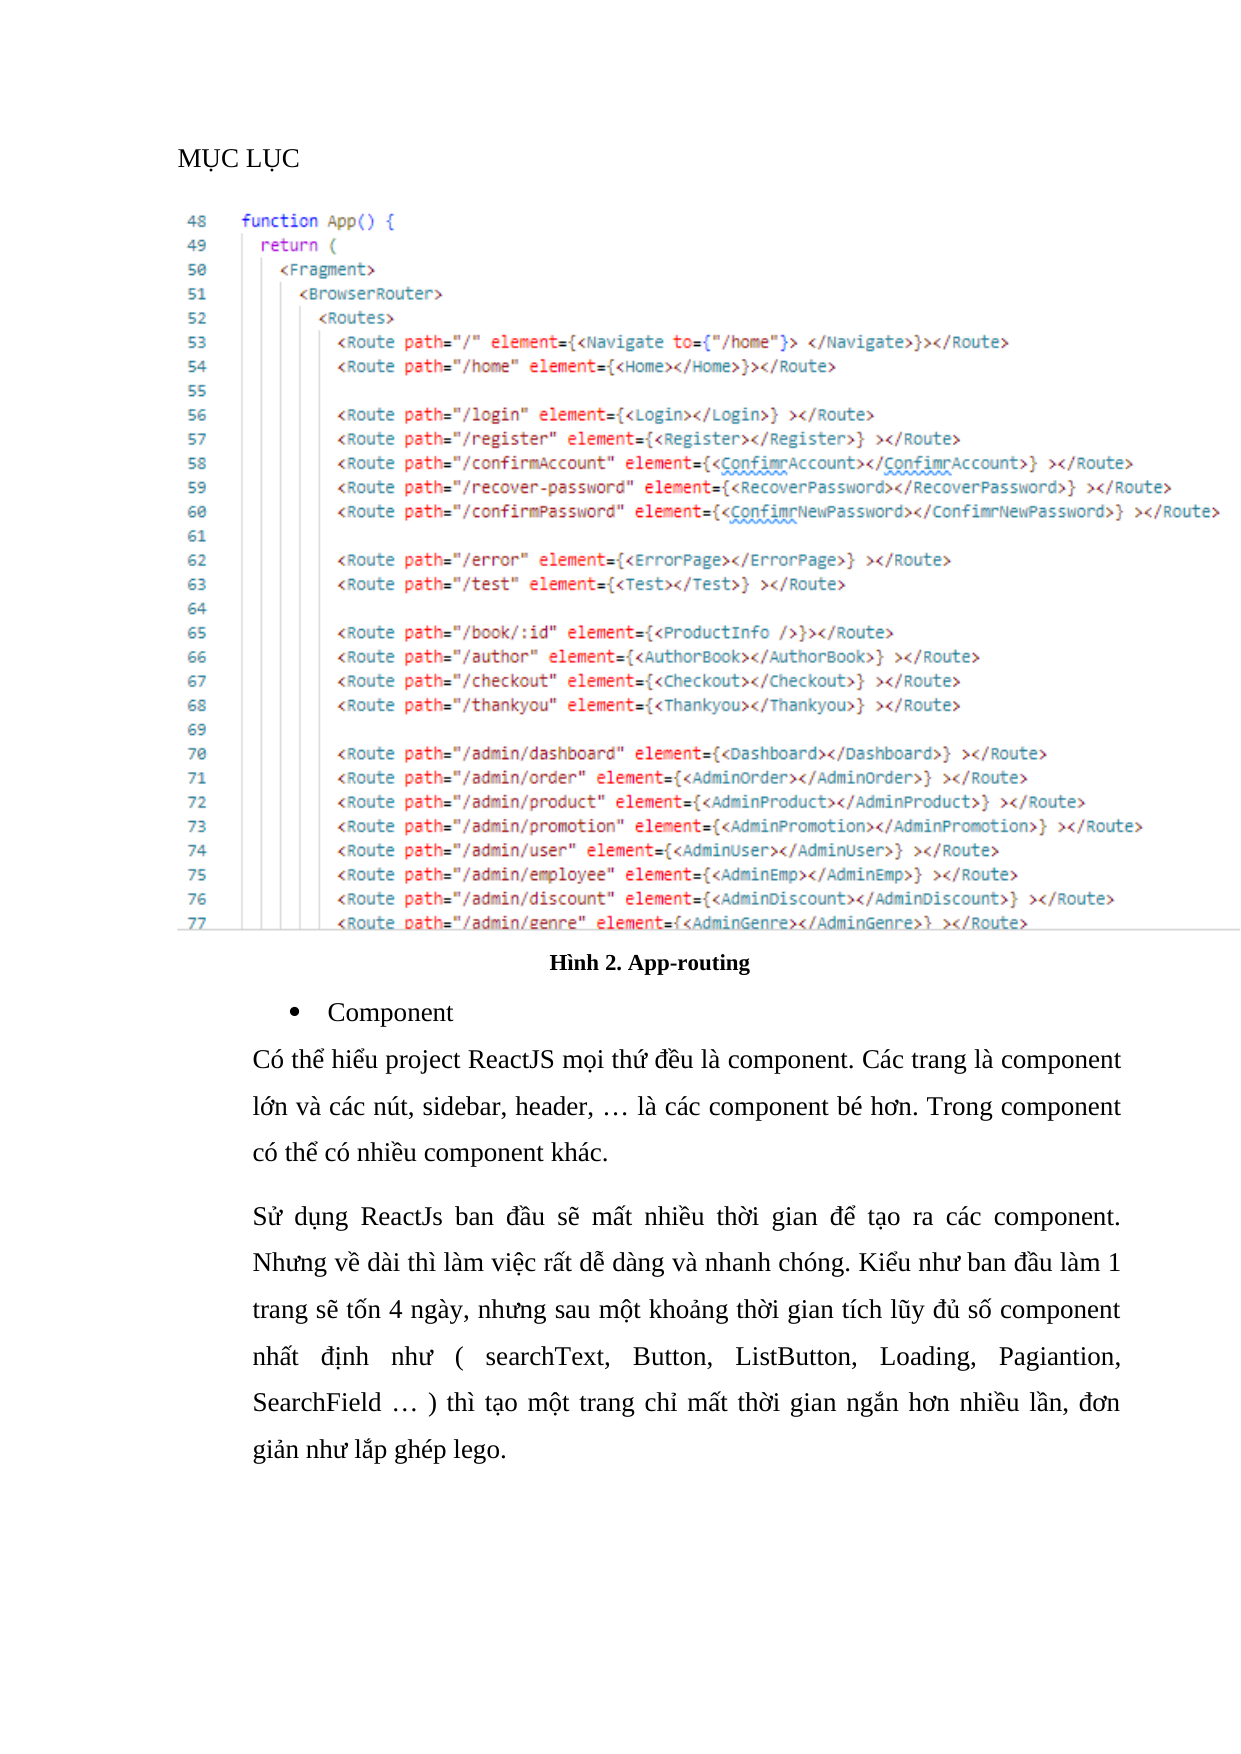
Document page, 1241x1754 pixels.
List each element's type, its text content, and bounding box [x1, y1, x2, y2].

text Có thể hiểu project ReactJS mọi thứ đều là component. Các trang là component lớn và các nút, sidebar, header, … là các component bé hơn. Trong component có thể có nhiều component khác. [252, 1043, 1122, 1168]
text Hình 2. App-routing [177, 949, 1122, 976]
list Component [290, 996, 1122, 1028]
text Sử dụng ReactJs ban đầu sẽ mất nhiều thời gian để tạo ra các component. Nhưng về dài thì làm việc rất dễ dàng và nhanh chóng. Kiểu như ban đầu làm 1 trang sẽ tốn 4 ngày, nhưng sau một khoảng thời gian tích lũy đủ số component nhất định như ( searchText, Button, ListButton, Loading, Pagiantion, SearchField … ) thì tạo một trang chỉ mất thời gian ngắn hơn nhiều lần, đơn giản như lắp ghép lego. [252, 1200, 1122, 1464]
picture [177, 204, 1241, 934]
